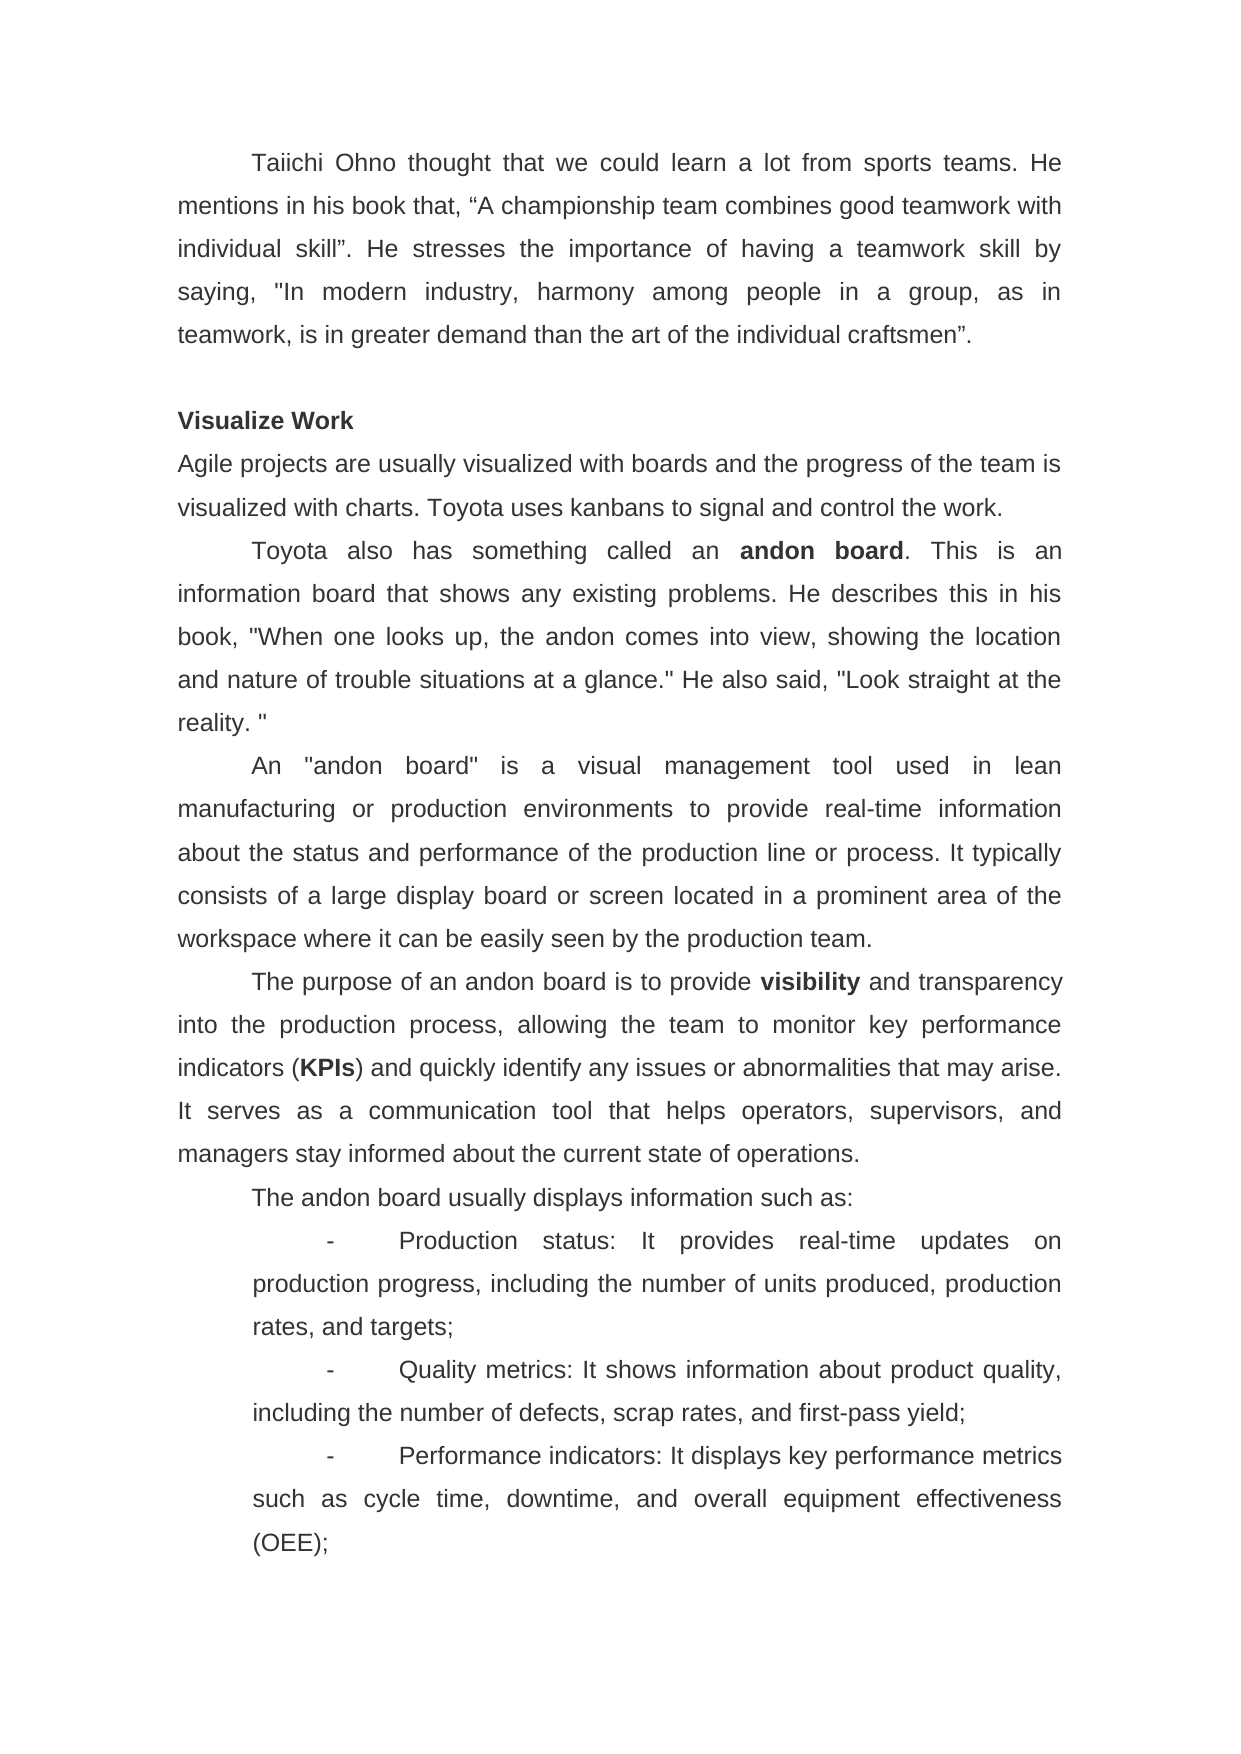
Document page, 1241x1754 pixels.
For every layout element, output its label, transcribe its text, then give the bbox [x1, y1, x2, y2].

text Visualize Work [177, 406, 1063, 435]
text The purpose of an andon board is to provide visibility and transparency into the production process, allowing the team to monitor key performance indicators (KPIs) and quickly identify any issues or abnormalities that may arise. It serves as a communication tool that helps operators, supervisors, and managers stay informed about the current state of operations. [177, 967, 1063, 1168]
text The andon board usually displays information such as: [177, 1183, 1063, 1211]
list Quality metrics: It shows information about product quality, including the number of defects, scrap rates, and first-pass yield; [252, 1355, 1063, 1427]
text Agile projects are usually visualized with boards and the progress of the team is visualized with charts. Toyota uses kanbans to signal and control the work. [177, 449, 1063, 521]
text An "andon board" is a visual management tool used in lean manufacturing or production environments to provide real-time information about the status and performance of the production line or process. It typically consists of a large display board or screen located in a prominent area of the workspace where it can be easily seen by the production team. [177, 751, 1063, 953]
text Toyota also has something called an andon board. This is an information board that shows any existing problems. He describes this in his book, "When one looks up, the andon comes into view, showing the location and nature of trouble situations at a glance." He also said, "Look straight at the reality. " [177, 536, 1063, 737]
list Production status: It provides real-time updates on production progress, including the number of units produced, production rates, and targets; [252, 1226, 1063, 1341]
list Performance indicators: It displays key performance metrics such as cycle time, downtime, and overall equipment effectiveness (OEE); [252, 1441, 1063, 1556]
text Taiichi Ohno thought that we could learn a lot from sports teams. He mentions in his book that, “A championship team combines good teamwork with individual skill”. He stresses the importance of having a teamwork skill by saying, "In modern industry, harmony among people in a group, as in teamwork, is in greater demand than the art of the individual craftsmen”. [177, 148, 1063, 349]
